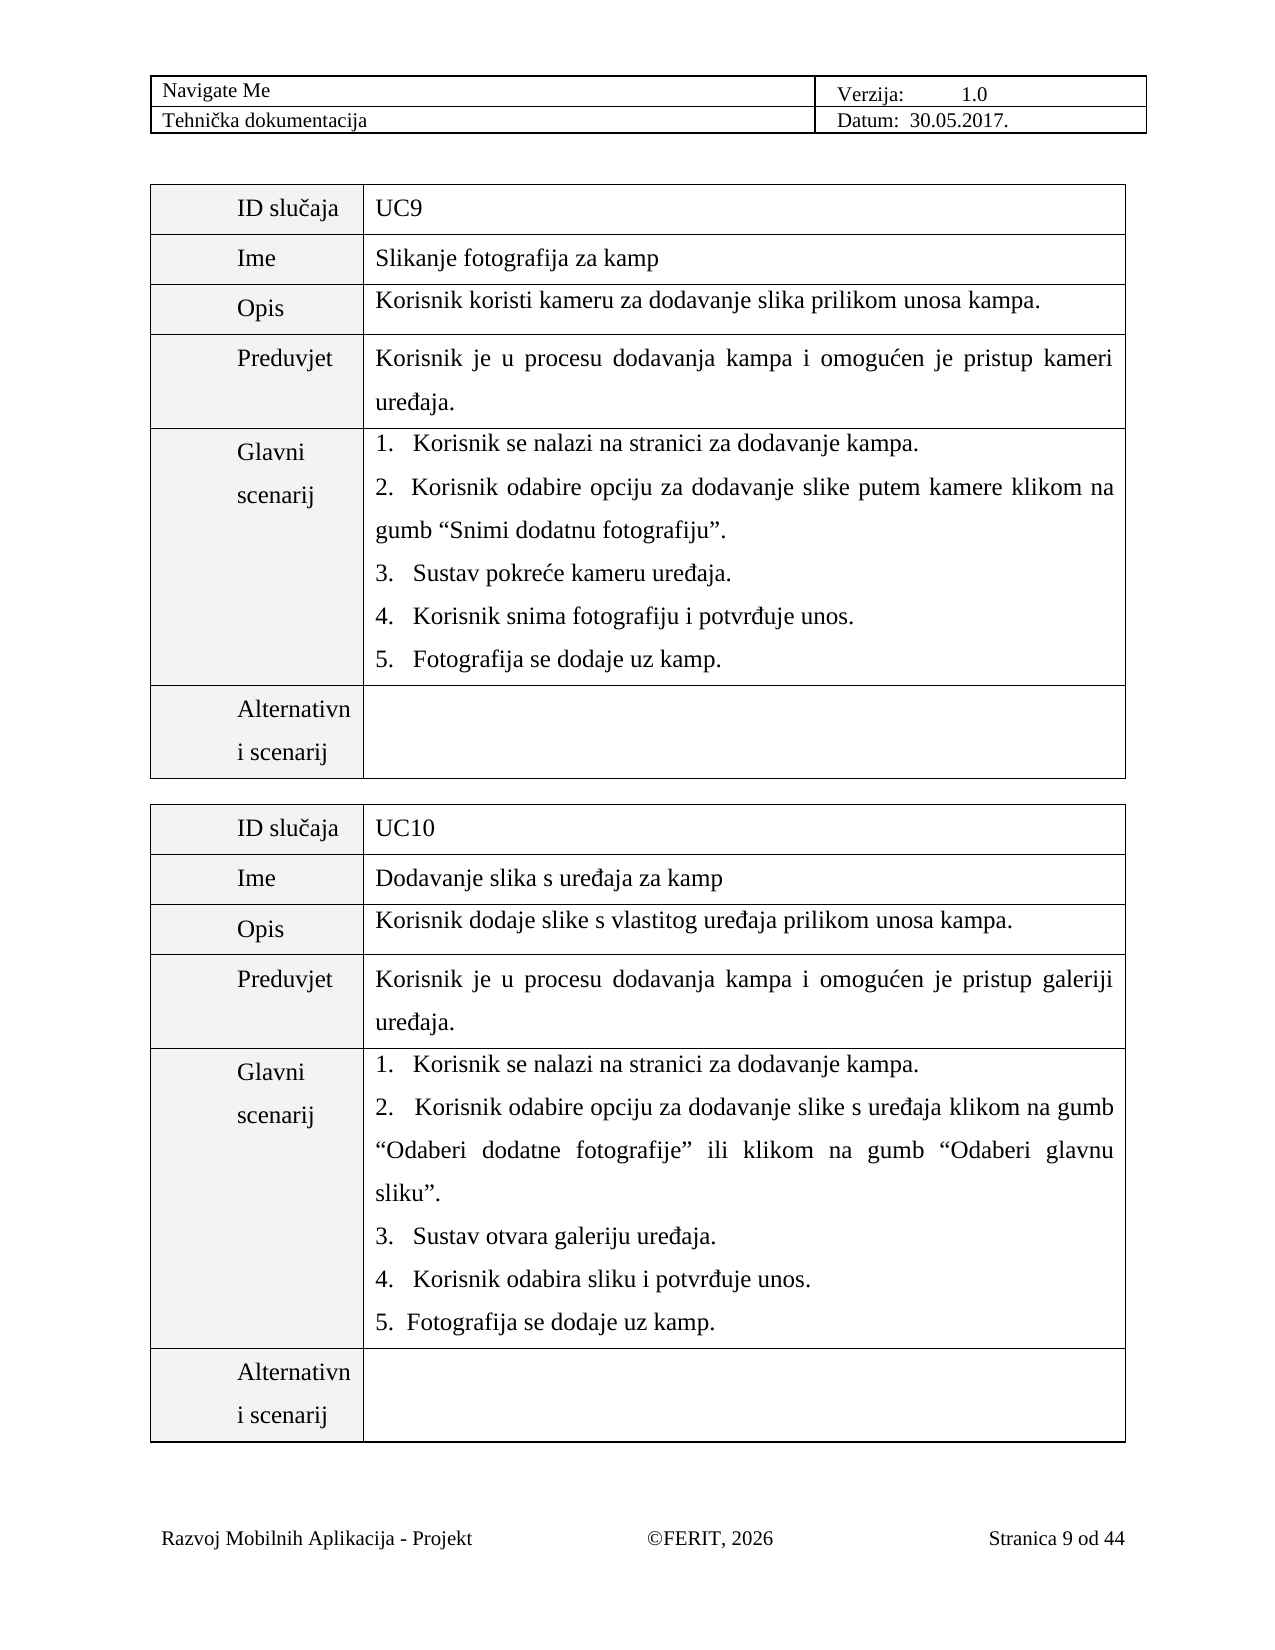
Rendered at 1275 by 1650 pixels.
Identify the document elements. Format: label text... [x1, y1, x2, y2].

table_cell Korisnik dodaje slike s vlastitog uređaja prilikom unosa kampa. [364, 905, 1125, 954]
table_header UC10 [364, 805, 1125, 854]
table_cell Korisnik koristi kameru za dodavanje slika prilikom unosa kampa. [364, 285, 1125, 334]
table_cell Ime [151, 855, 363, 904]
table_cell [364, 686, 1125, 778]
table_cell Alternativni scenarij [151, 686, 363, 778]
table_cell Opis [151, 285, 363, 334]
table_cell Preduvjet [151, 955, 363, 1048]
table_cell Alternativni scenarij [151, 1349, 363, 1441]
table_cell Slikanje fotografija za kamp [364, 235, 1125, 284]
table_header ID slučaja [151, 805, 363, 854]
table_cell Korisnik je u procesu dodavanja kampa i omogućen je pristup kameri uređaja. [364, 335, 1125, 427]
table_cell Dodavanje slika s uređaja za kamp [364, 855, 1125, 904]
table_cell 1. Korisnik se nalazi na stranici za dodavanje kampa. 2. Korisnik odabire opciju za dodavanje slike putem kamere klikom na gumb “Snimi dodatnu fotografiju”. 3. Sustav pokreće kameru uređaja. 4. Korisnik snima fotografiju i potvrđuje unos. 5. Fotografija se dodaje uz kamp. [364, 429, 1125, 685]
table_cell Korisnik je u procesu dodavanja kampa i omogućen je pristup galeriji uređaja. [364, 955, 1125, 1048]
table_cell Preduvjet [151, 335, 363, 427]
table_header UC9 [364, 185, 1125, 234]
table_cell [364, 1349, 1125, 1441]
table_cell 1. Korisnik se nalazi na stranici za dodavanje kampa. 2. Korisnik odabire opciju za dodavanje slike s uređaja klikom na gumb “Odaberi dodatne fotografije” ili klikom na gumb “Odaberi glavnu sliku”. 3. Sustav otvara galeriju uređaja. 4. Korisnik odabira sliku i potvrđuje unos. 5. Fotografija se dodaje uz kamp. [364, 1049, 1125, 1348]
table_header ID slučaja [151, 185, 363, 234]
table_cell Glavni scenarij [151, 1049, 363, 1348]
table_cell Opis [151, 905, 363, 954]
table_cell Ime [151, 235, 363, 284]
table_cell Glavni scenarij [151, 429, 363, 685]
